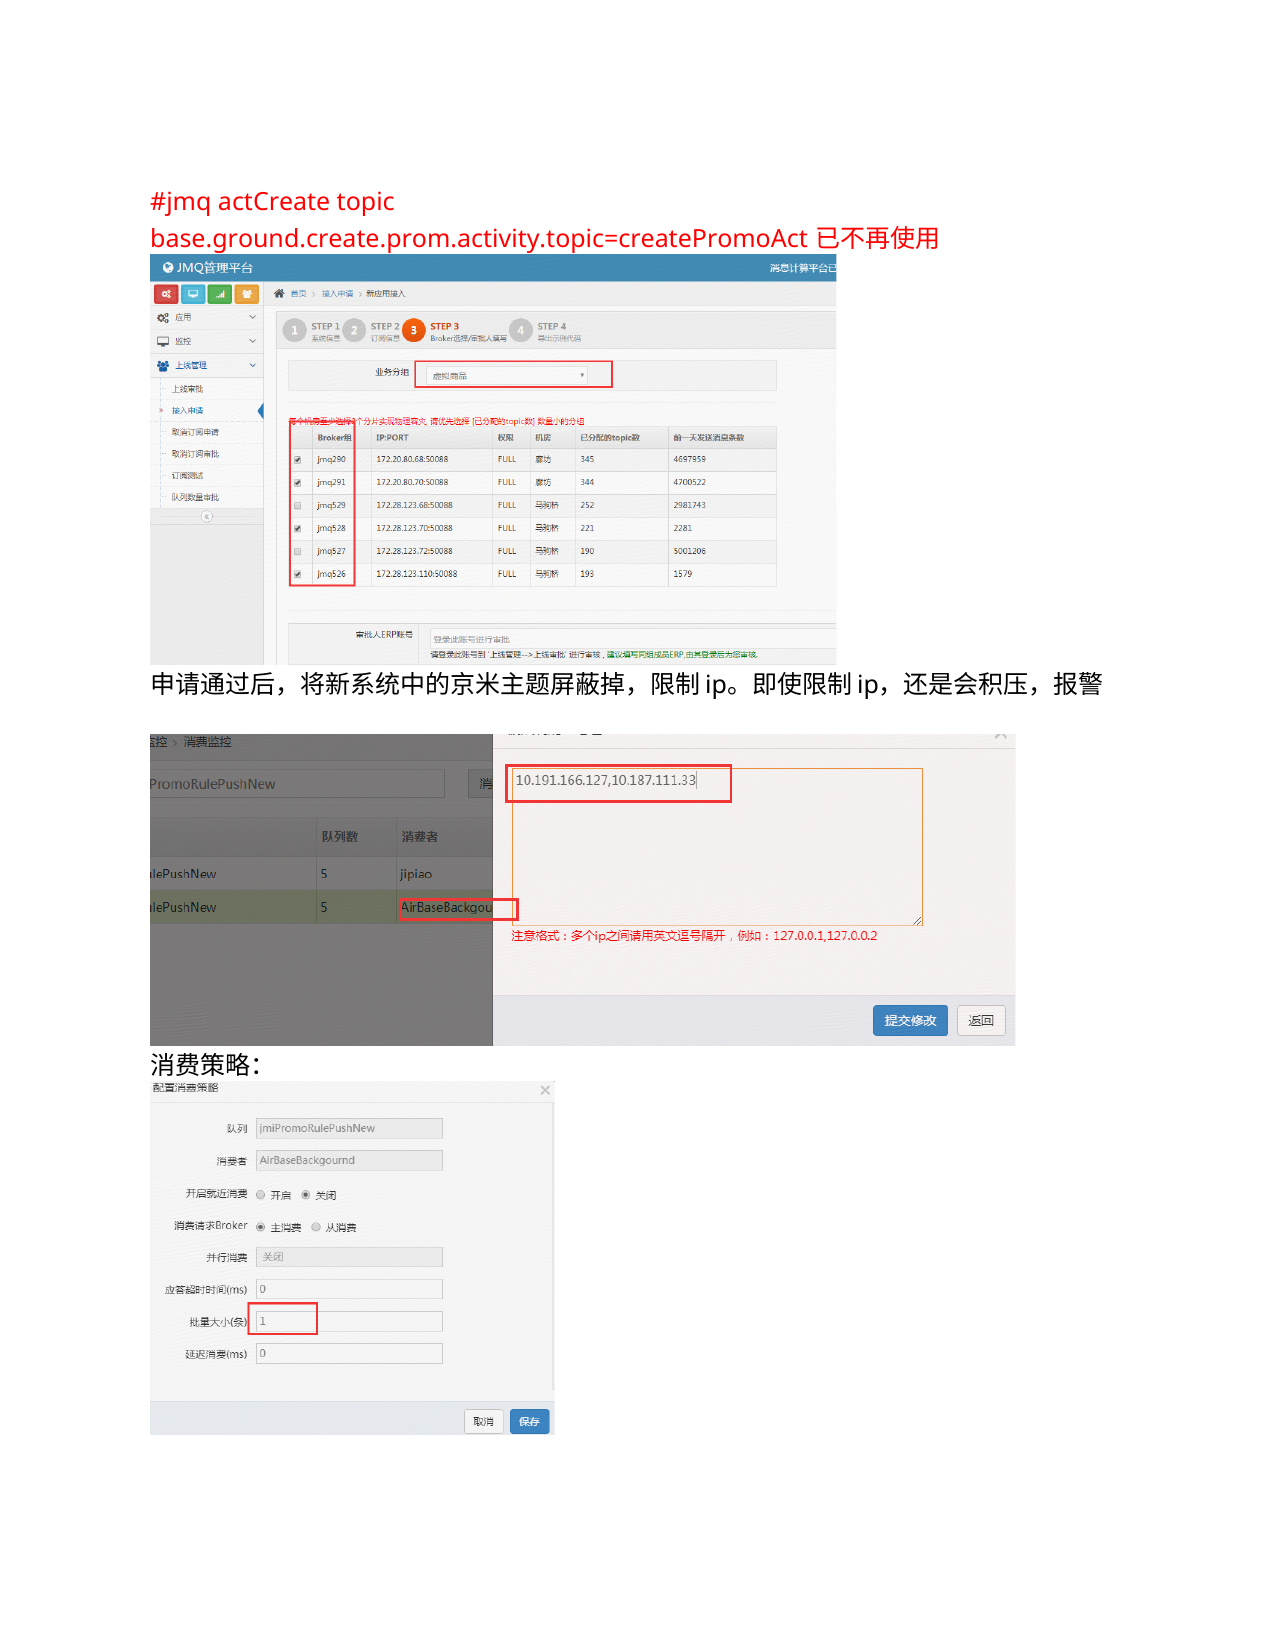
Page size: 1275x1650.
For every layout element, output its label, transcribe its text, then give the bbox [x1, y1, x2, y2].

picture [150, 1081, 555, 1435]
text base.ground.create.prom.activity.topic=createPromoAct 已不再使用 [150, 218, 1125, 254]
picture [150, 734, 1016, 1046]
text 消费策略： [150, 1045, 1125, 1081]
picture [150, 254, 837, 665]
text 申请通过后，将新系统中的京米主题屏蔽掉，限制ip。即使限制ip，还是会积压，报警 [150, 664, 1125, 701]
text #jmq actCreate topic [150, 184, 1125, 218]
